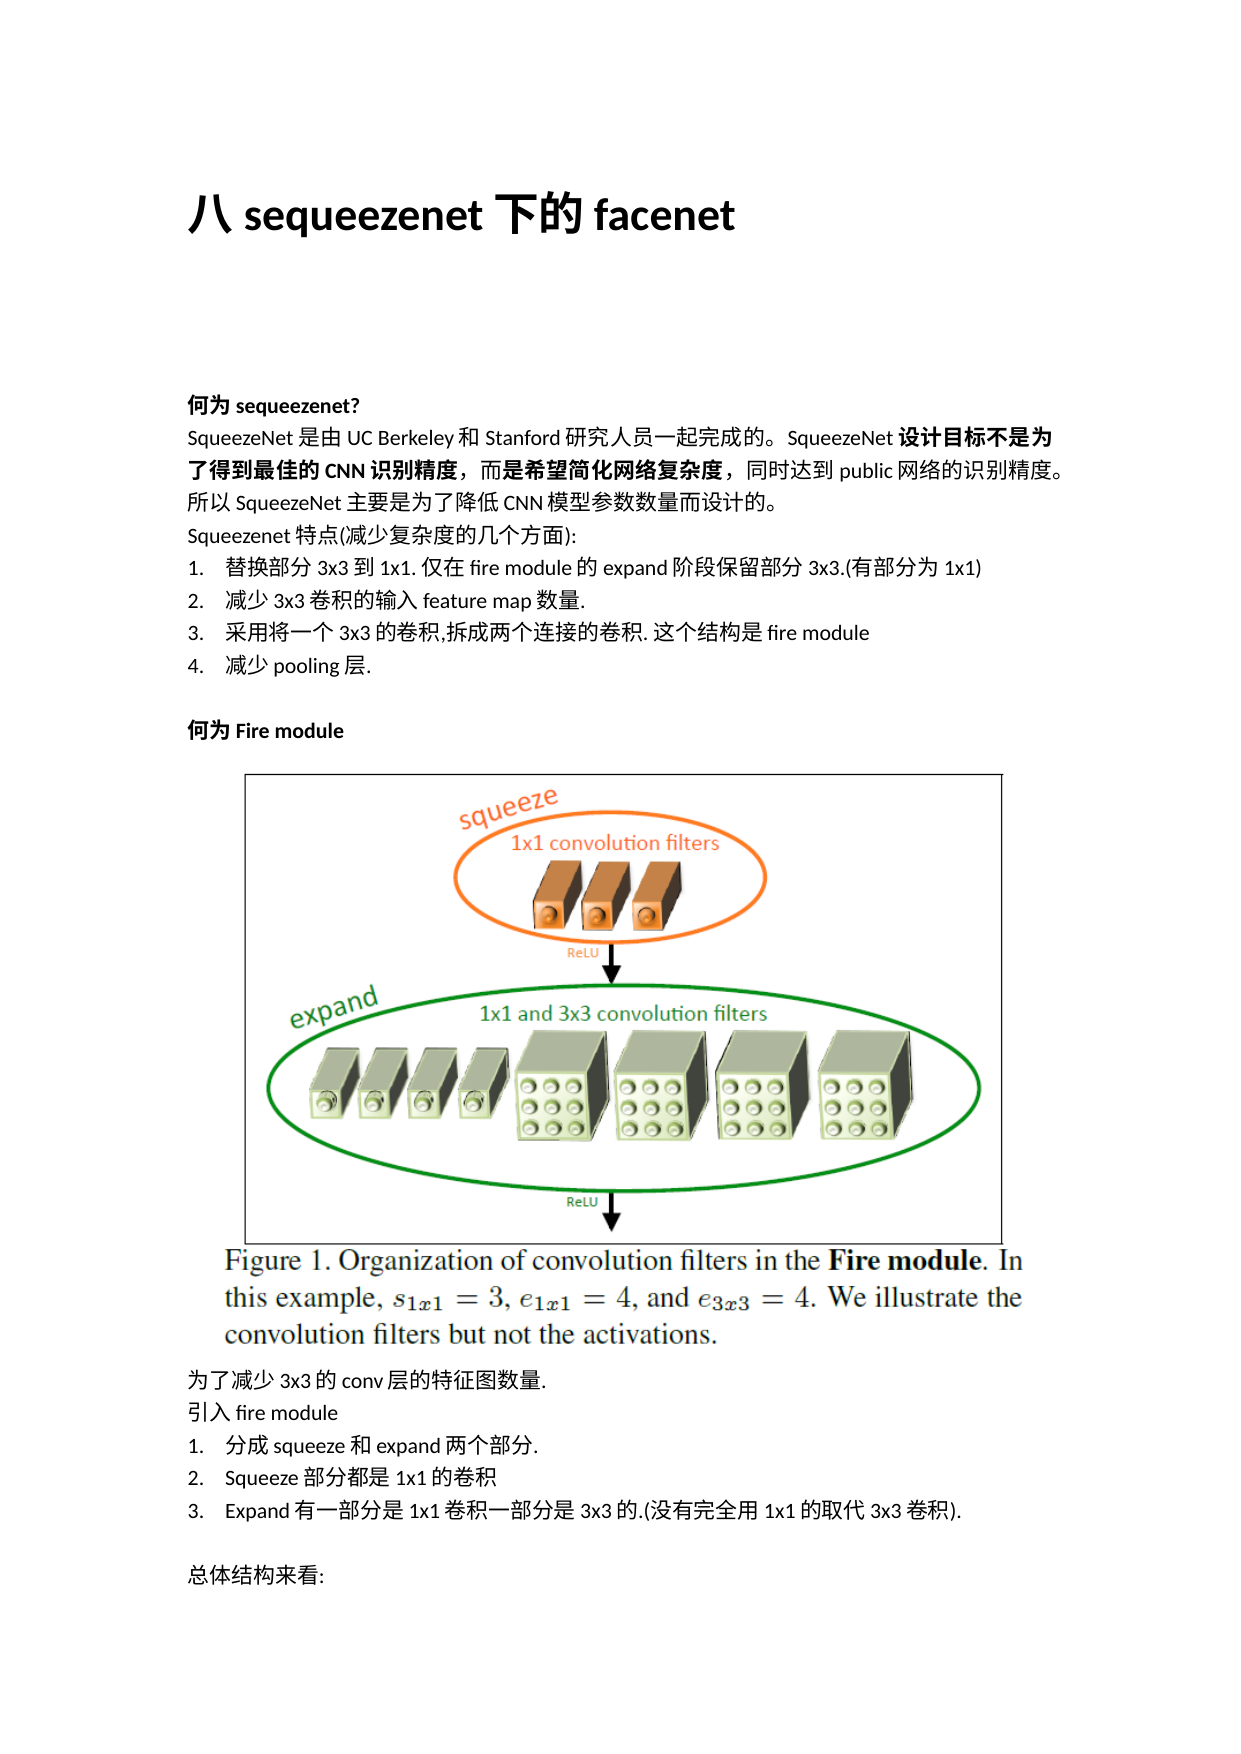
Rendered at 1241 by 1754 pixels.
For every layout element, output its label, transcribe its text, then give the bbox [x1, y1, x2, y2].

text 为了减少3x3的conv层的特征图数量. [187, 1362, 1053, 1395]
picture [187, 745, 1053, 1353]
list 采用将一个3x3的卷积,拆成两个连接的卷积. 这个结构是fire module [187, 615, 1053, 647]
text 总体结构来看: [187, 1557, 1053, 1590]
text 引入fire module [187, 1395, 1053, 1427]
text Squeezenet特点(减少复杂度的几个方面): [187, 517, 1053, 550]
list 替换部分3x3到1x1. 仅在fire module的expand阶段保留部分3x3.(有部分为1x1) [187, 550, 1053, 582]
list 减少pooling层. [187, 647, 1053, 680]
text SqueezeNet是由UC Berkeley和Stanford研究人员一起完成的。SqueezeNet设计目标不是为了得到最佳的CNN识别精度，而是希望简化网络复杂度，同时达到public网络的识别精度。所以SqueezeNet主要是为了降低CNN模型参数数量而设计的。 [187, 420, 1053, 517]
text 何为sequeezenet? [187, 387, 1053, 420]
list 分成squeeze和expand两个部分. [187, 1427, 1053, 1460]
list Squeeze部分都是1x1的卷积 [187, 1460, 1053, 1492]
list Expand有一部分是1x1卷积一部分是3x3的.(没有完全用1x1的取代3x3卷积). [187, 1492, 1053, 1525]
subtitle 八 sequeezenet下的facenet [187, 162, 1053, 259]
text 何为Fire module [187, 712, 1053, 745]
list 减少3x3卷积的输入feature map数量. [187, 582, 1053, 615]
